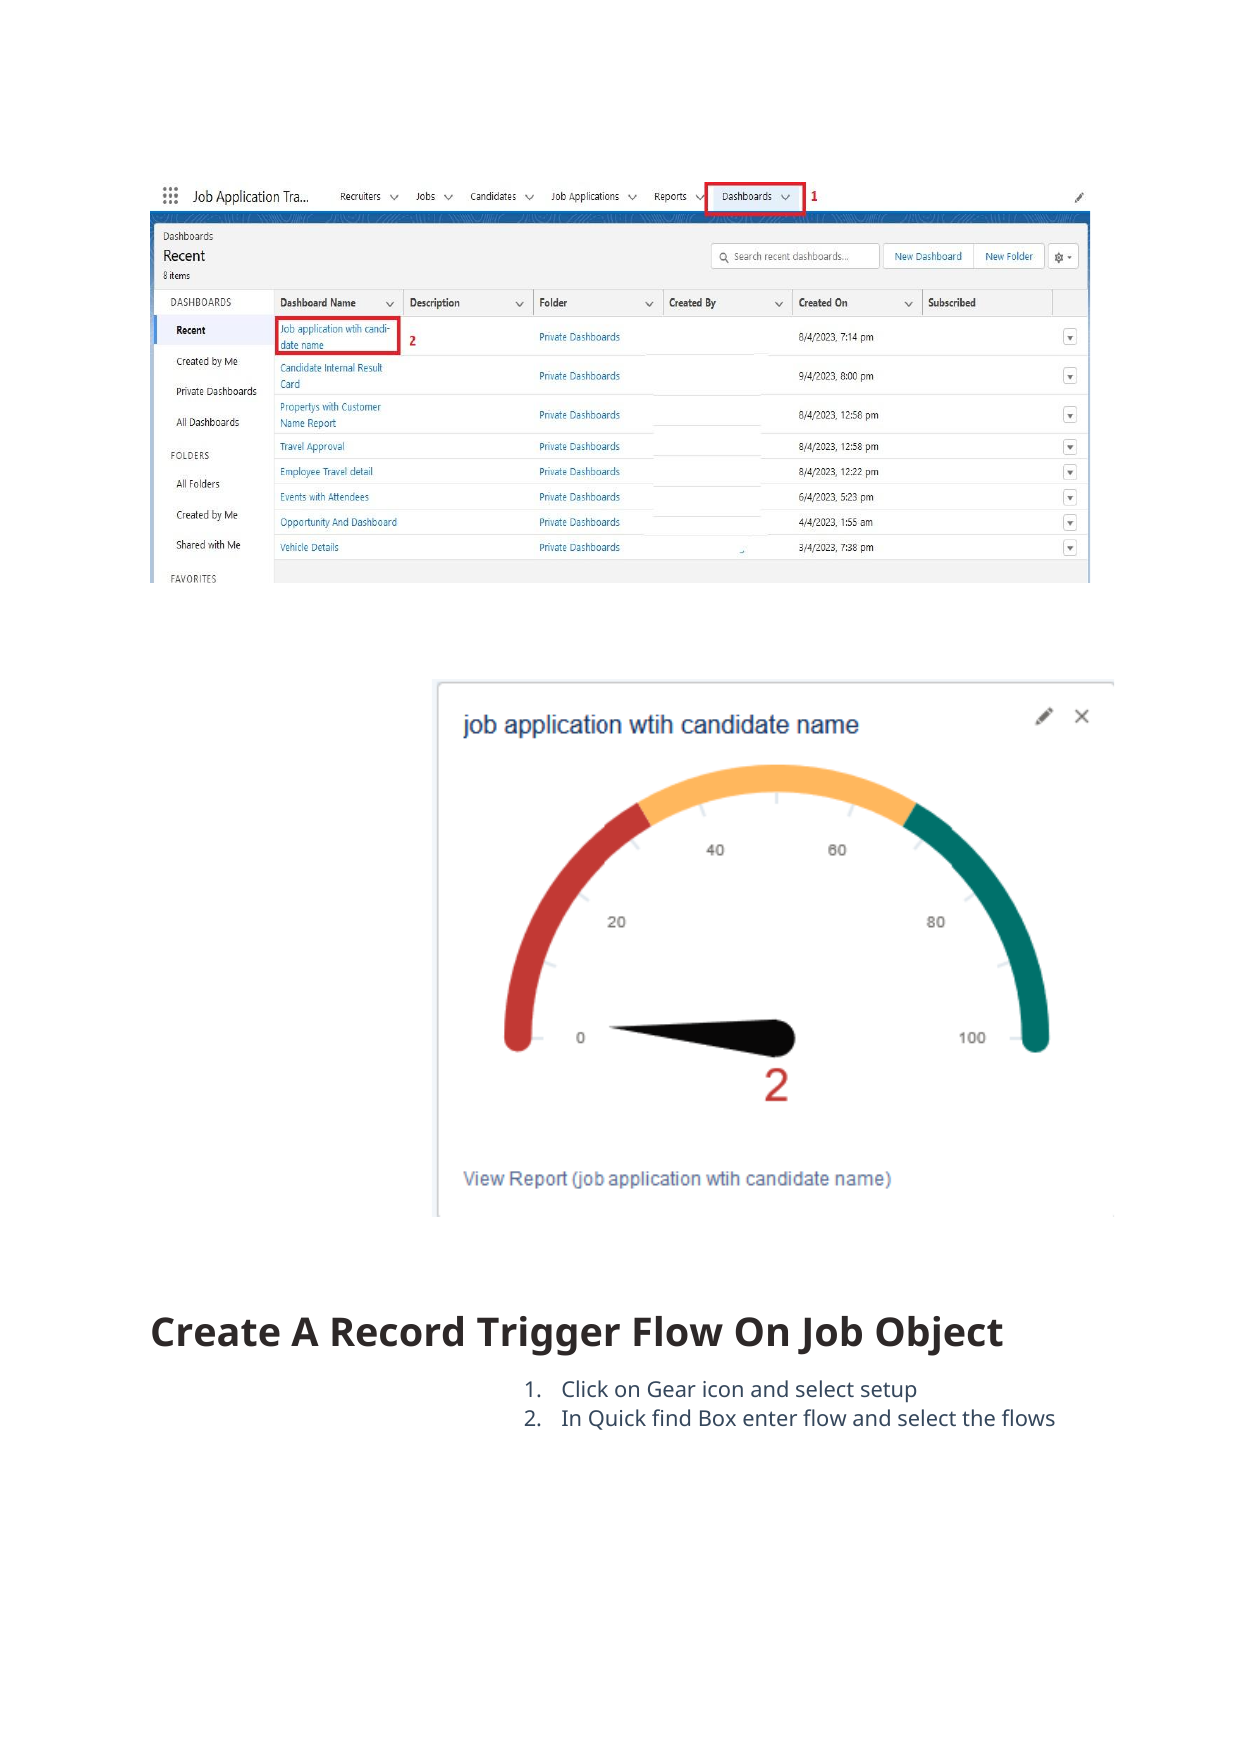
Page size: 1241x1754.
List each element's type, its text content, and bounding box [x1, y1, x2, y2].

picture [150, 182, 1091, 583]
list Click on Gear icon and select setup [523, 1374, 1090, 1403]
text Create A Record Trigger Flow On Job Object [150, 1304, 1090, 1358]
picture [431, 679, 1115, 1217]
list In Quick find Box enter flow and select the flows [523, 1403, 1090, 1433]
